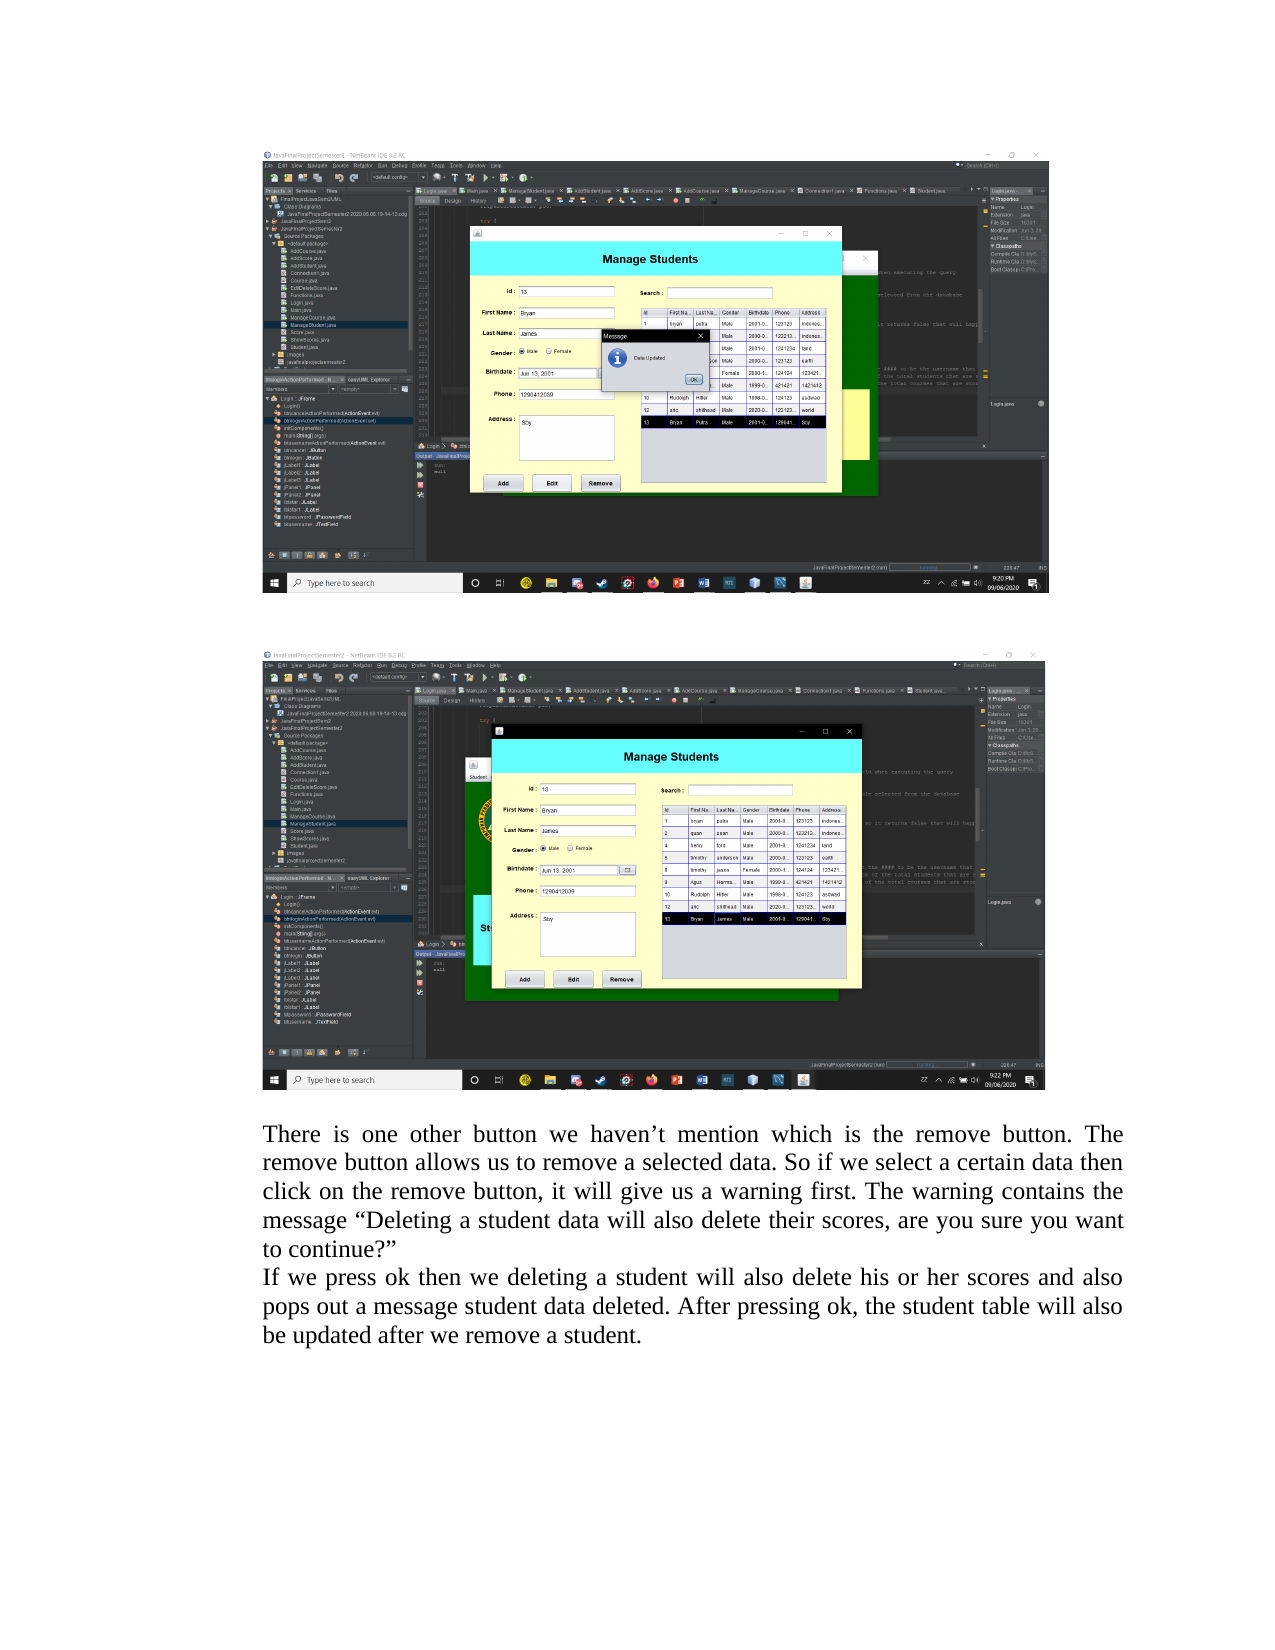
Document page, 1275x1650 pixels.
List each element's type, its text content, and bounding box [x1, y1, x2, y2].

list There is one other button we haven’t mention which is the remove button. The remove button allows us to remove a selected data. So if we select a certain data then click on the remove button, it will give us a warning first. The warning contains the message “Deleting a student data will also delete their scores, are you sure you want to continue?” [262, 1119, 1125, 1262]
list If we press ok then we deleting a student will also delete his or her scores and also pops out a message student data deleted. After pressing ok, the student table will also be updated after we remove a student. [262, 1262, 1125, 1349]
picture [262, 150, 1049, 593]
picture [262, 649, 1046, 1090]
